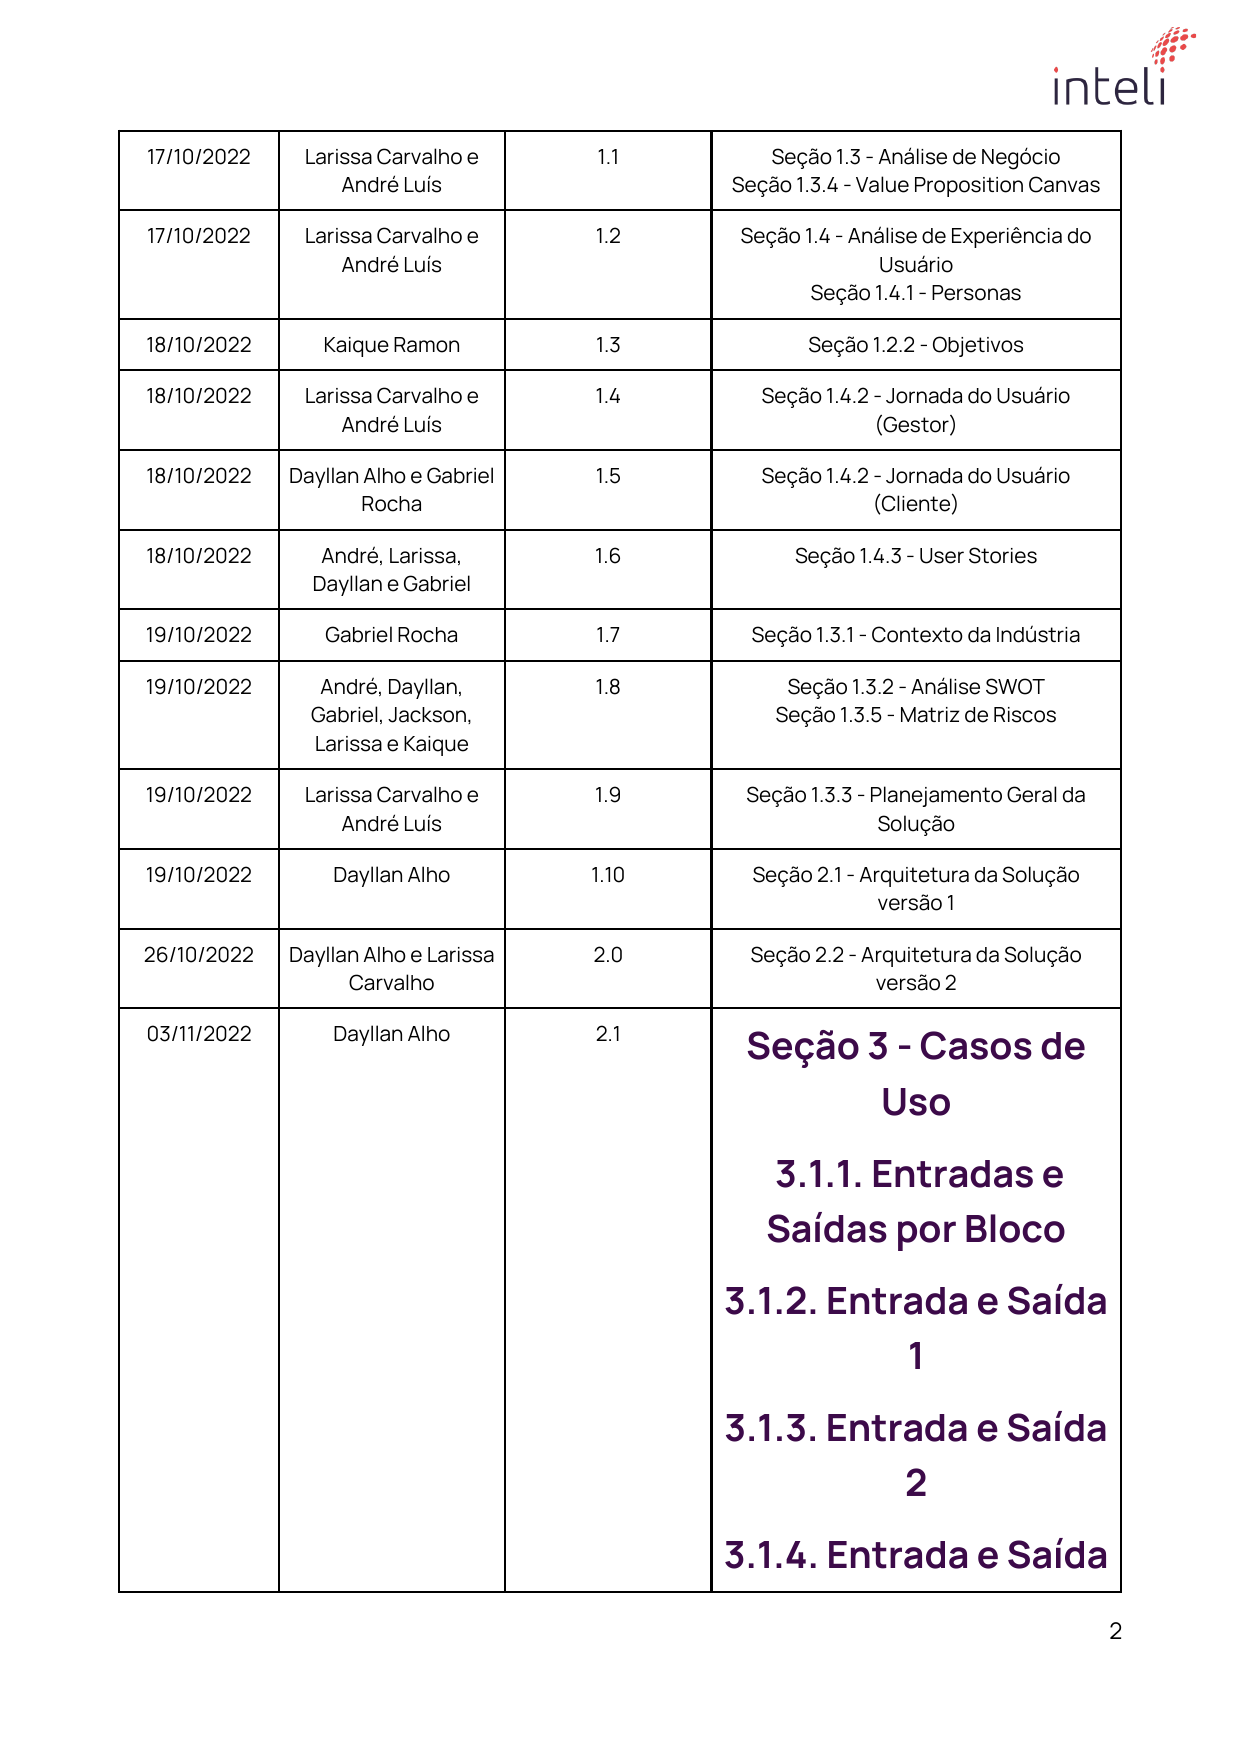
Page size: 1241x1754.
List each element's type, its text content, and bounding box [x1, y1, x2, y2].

table_cell 26/10/2022 [120, 930, 278, 1007]
table_cell [713, 1009, 1120, 1591]
table_cell Seção 1.3 - Análise de Negócio Seção 1.3.4 - Value Proposition Canvas [713, 132, 1120, 209]
table_cell Dayllan Alho e Gabriel Rocha [280, 451, 504, 528]
table_cell 1.2 [506, 211, 710, 317]
table_cell Seção 1.3.2 - Análise SWOT Seção 1.3.5 - Matriz de Riscos [713, 662, 1120, 768]
table_cell 1.4 [506, 371, 710, 449]
table_cell Dayllan Alho e Larissa Carvalho [280, 930, 504, 1007]
table_cell 2.1 [506, 1009, 710, 1591]
table_cell 19/10/2022 [120, 850, 278, 927]
table_cell 1.1 [506, 132, 710, 209]
table_cell Larissa Carvalho e André Luís [280, 211, 504, 317]
table_cell André, Larissa, Dayllan e Gabriel [280, 531, 504, 608]
table_cell Seção 2.1 - Arquitetura da Solução versão 1 [713, 850, 1120, 927]
table_cell Larissa Carvalho e André Luís [280, 770, 504, 848]
table_cell 19/10/2022 [120, 662, 278, 768]
table_cell 1.6 [506, 531, 710, 608]
table_cell 1.8 [506, 662, 710, 768]
table_cell 18/10/2022 [120, 371, 278, 449]
picture [1054, 27, 1197, 105]
table_cell Dayllan Alho [280, 850, 504, 927]
table_cell Seção 1.3.1 - Contexto da Indústria [713, 610, 1120, 659]
table_cell Seção 1.2.2 - Objetivos [713, 320, 1120, 369]
table_cell 18/10/2022 [120, 531, 278, 608]
table_cell Gabriel Rocha [280, 610, 504, 659]
table_cell Kaique Ramon [280, 320, 504, 369]
table_cell 1.7 [506, 610, 710, 659]
table_cell Seção 1.3.3 - Planejamento Geral da Solução [713, 770, 1120, 848]
table_cell André, Dayllan, Gabriel, Jackson, Larissa e Kaique [280, 662, 504, 768]
table_cell 03/11/2022 [120, 1009, 278, 1591]
table_cell Seção 1.4.2 - Jornada do Usuário (Cliente) [713, 451, 1120, 528]
table_cell Seção 1.4.2 - Jornada do Usuário (Gestor) [713, 371, 1120, 449]
table_cell 18/10/2022 [120, 451, 278, 528]
table_cell 17/10/2022 [120, 211, 278, 317]
table_cell Larissa Carvalho e André Luís [280, 132, 504, 209]
table_cell Larissa Carvalho e André Luís [280, 371, 504, 449]
table_cell 1.9 [506, 770, 710, 848]
table_cell 17/10/2022 [120, 132, 278, 209]
table_cell 1.3 [506, 320, 710, 369]
table_cell Dayllan Alho [280, 1009, 504, 1591]
table_cell 18/10/2022 [120, 320, 278, 369]
table_cell 2.0 [506, 930, 710, 1007]
table_cell Seção 2.2 - Arquitetura da Solução versão 2 [713, 930, 1120, 1007]
table_cell Seção 1.4 - Análise de Experiência do Usuário Seção 1.4.1 - Personas [713, 211, 1120, 317]
table_cell Seção 1.4.3 - User Stories [713, 531, 1120, 608]
table_cell 19/10/2022 [120, 610, 278, 659]
table_cell 19/10/2022 [120, 770, 278, 848]
table_cell 1.10 [506, 850, 710, 927]
table_cell 1.5 [506, 451, 710, 528]
